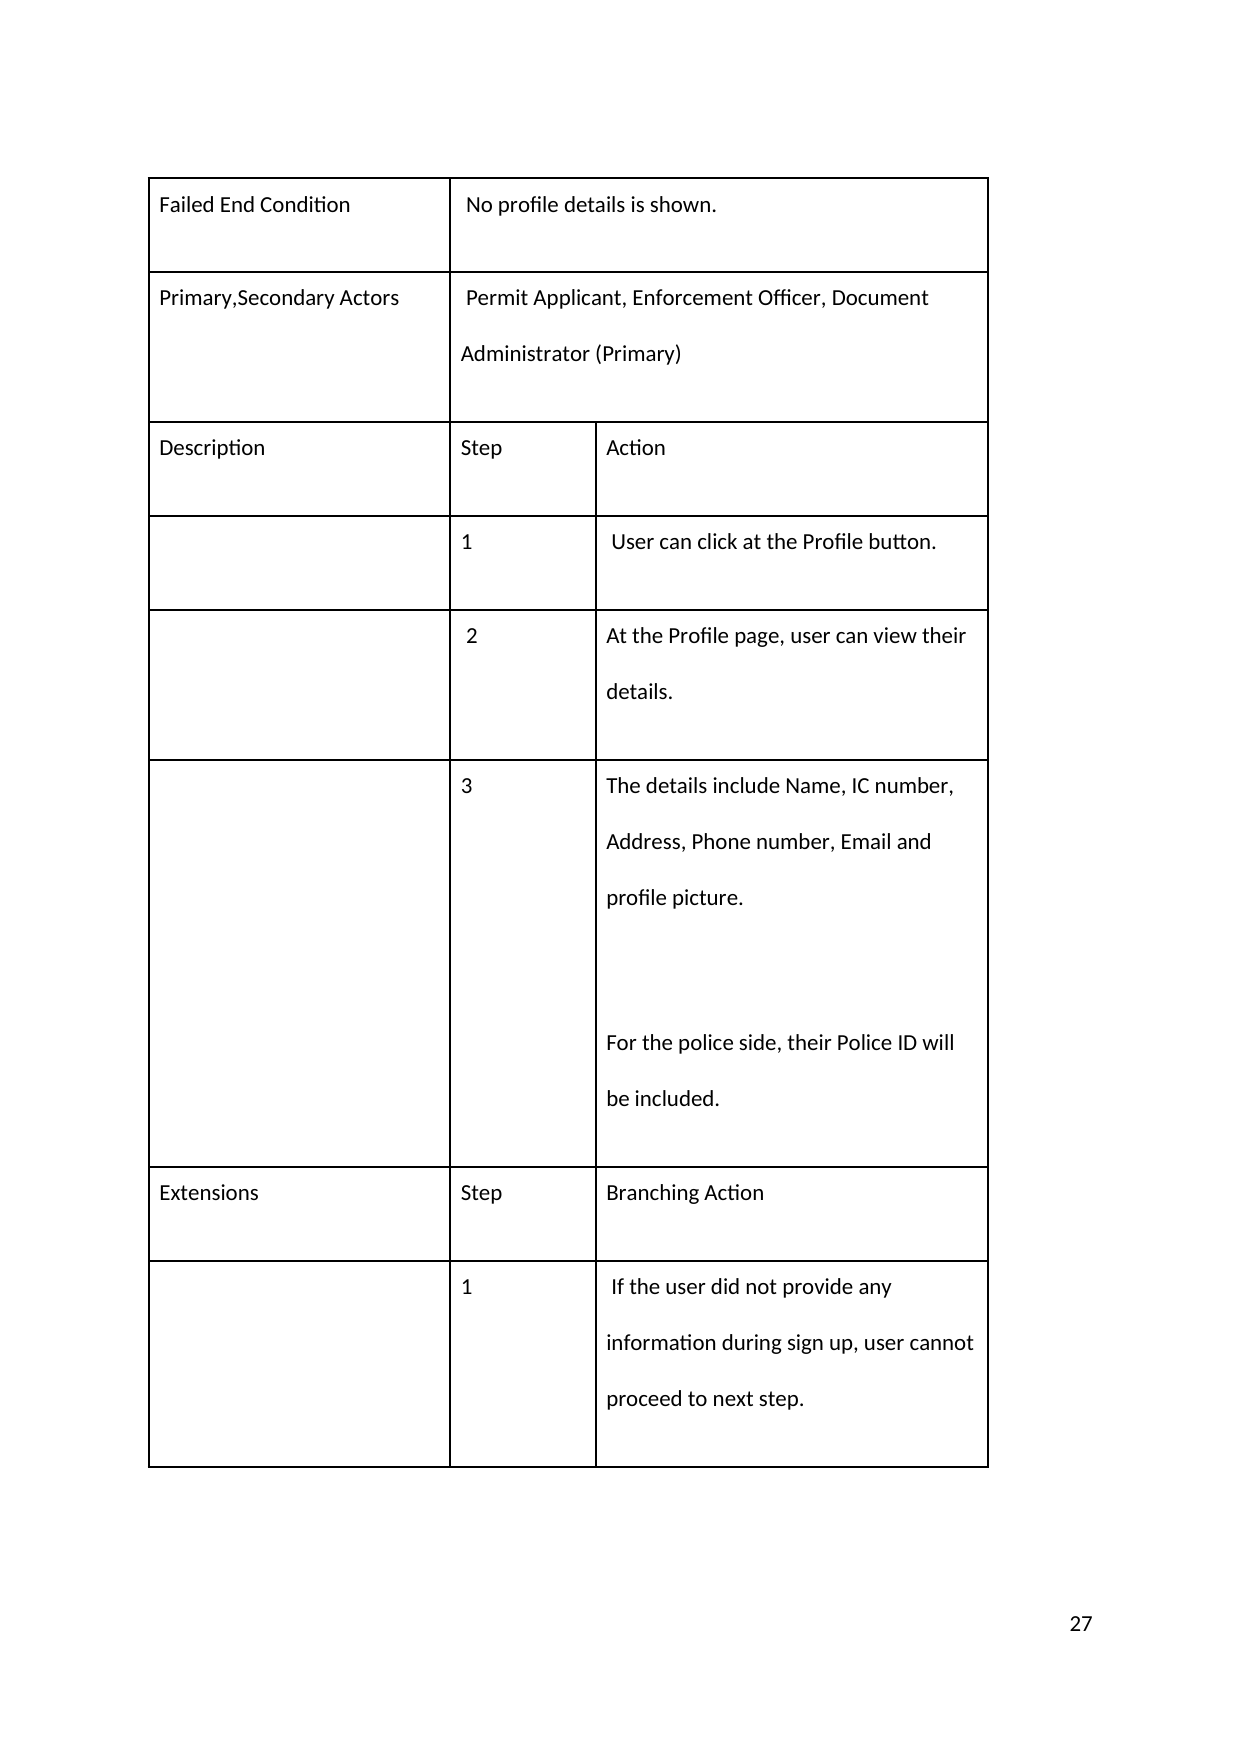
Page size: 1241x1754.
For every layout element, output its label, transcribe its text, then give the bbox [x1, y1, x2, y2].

table_cell Extensions [150, 1168, 449, 1260]
table_cell At the Profile page, user can view their details. [597, 611, 987, 758]
table_cell 1 [451, 517, 595, 609]
table_cell User can click at the Profile button. [597, 517, 987, 609]
table_cell If the user did not provide any information during sign up, user cannot proceed to next step. [597, 1262, 987, 1466]
table_cell Failed End Condition [150, 179, 449, 271]
table_cell Step [451, 423, 595, 515]
table_cell 2 [451, 611, 595, 758]
table_cell [150, 611, 449, 758]
table_cell The details include Name, IC number, Address, Phone number, Email and profile picture. For the police side, their Police ID will be included. [597, 761, 987, 1166]
table_cell [150, 517, 449, 609]
table_cell Action [597, 423, 987, 515]
table_cell [150, 1262, 449, 1466]
table_cell Step [451, 1168, 595, 1260]
table_cell Permit Applicant, Enforcement Officer, Document Administrator (Primary) [451, 273, 987, 421]
table_cell No profile details is shown. [451, 179, 987, 271]
table_cell Branching Action [597, 1168, 987, 1260]
table_cell 3 [451, 761, 595, 1166]
table_cell Primary,Secondary Actors [150, 273, 449, 421]
table_cell Description [150, 423, 449, 515]
table_cell [150, 761, 449, 1166]
table_cell 1 [451, 1262, 595, 1466]
